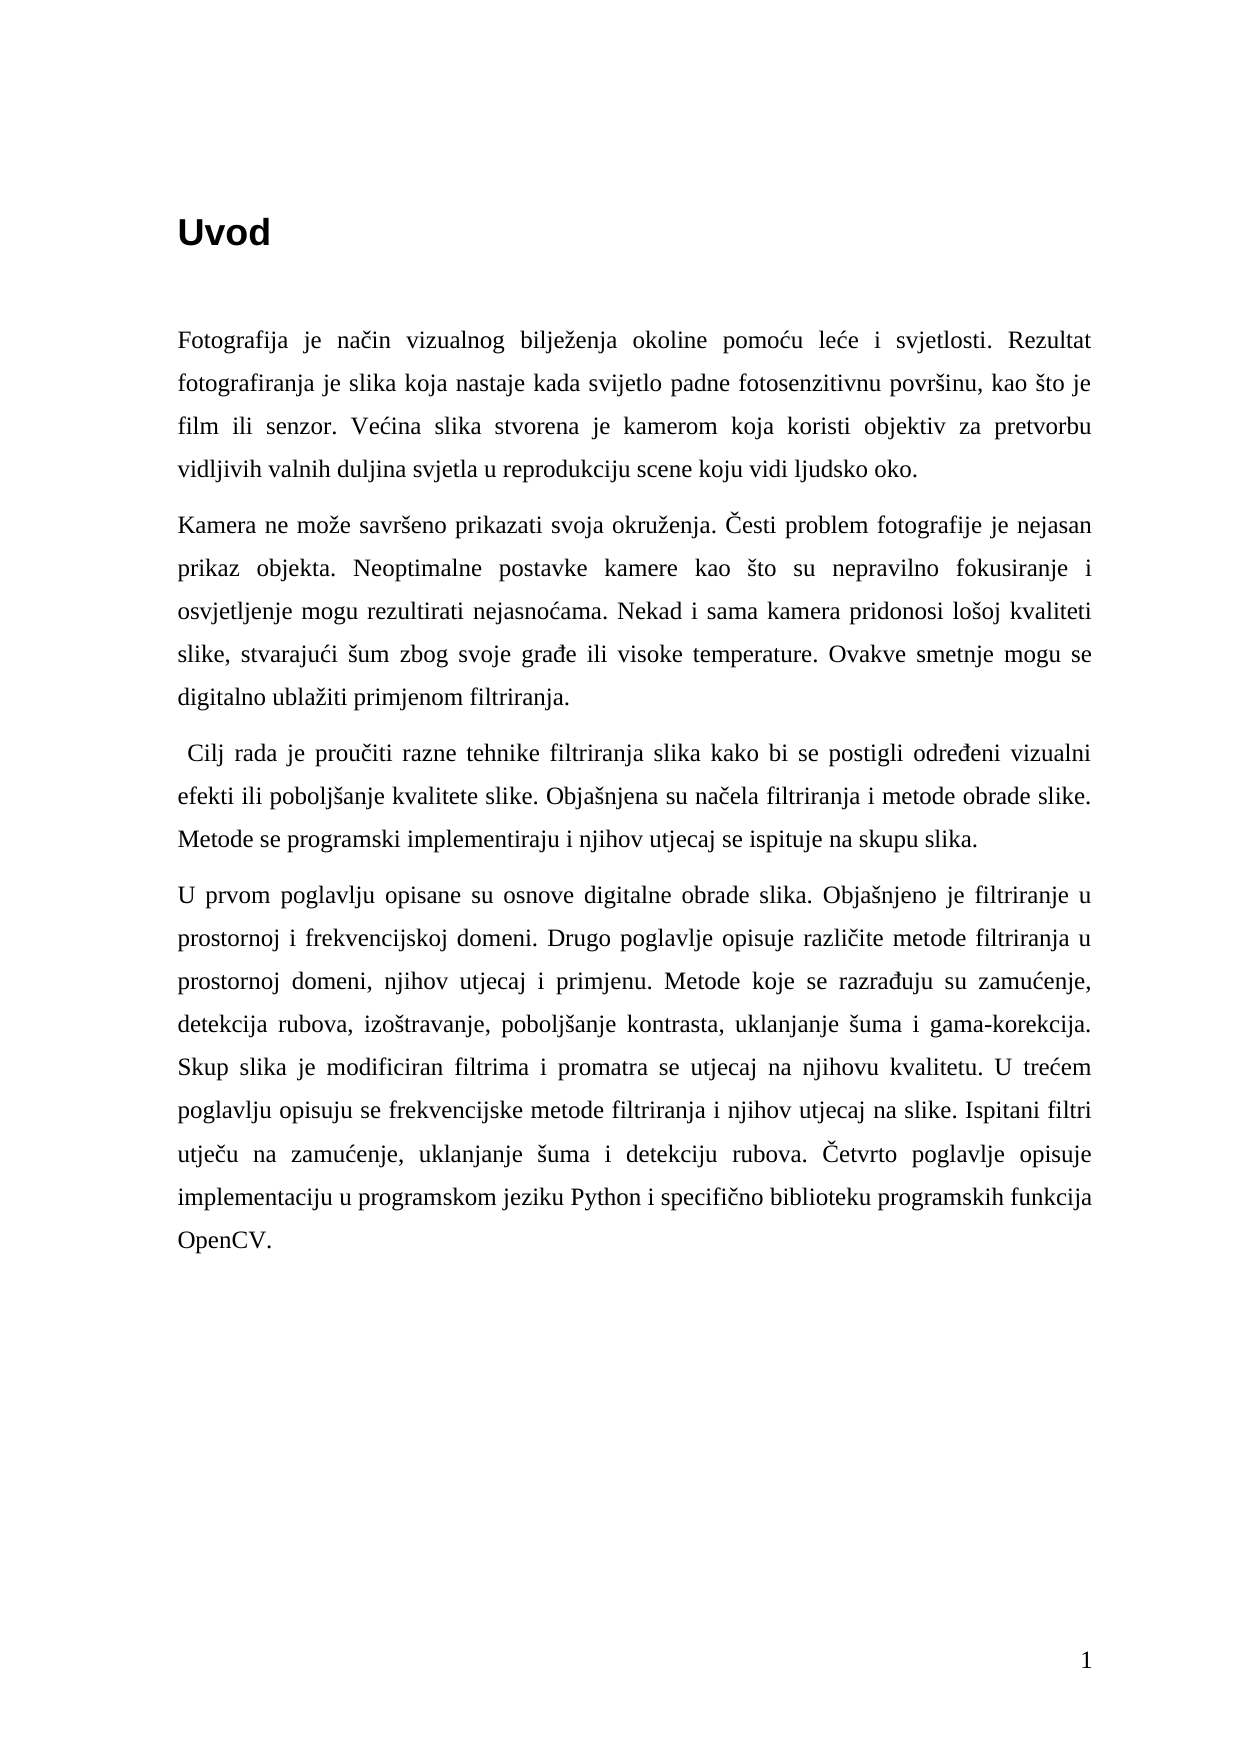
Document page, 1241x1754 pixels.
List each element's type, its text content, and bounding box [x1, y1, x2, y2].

text Cilj rada je proučiti razne tehnike filtriranja slika kako bi se postigli određeni vizualni efekti ili poboljšanje kvalitete slike. Objašnjena su načela filtriranja i metode obrade slike. Metode se programski implementiraju i njihov utjecaj se ispituje na skupu slika. [177, 738, 1092, 853]
text U prvom poglavlju opisane su osnove digitalne obrade slika. Objašnjeno je filtriranje u prostornoj i frekvencijskoj domeni. Drugo poglavlje opisuje različite metode filtriranja u prostornoj domeni, njihov utjecaj i primjenu. Metode koje se razrađuju su zamućenje, detekcija rubova, izoštravanje, poboljšanje kontrasta, uklanjanje šuma i gama-korekcija. Skup slika je modificiran filtrima i promatra se utjecaj na njihovu kvalitetu. U trećem poglavlju opisuju se frekvencijske metode filtriranja i njihov utjecaj na slike. Ispitani filtri utječu na zamućenje, uklanjanje šuma i detekciju rubova. Četvrto poglavlje opisuje implementaciju u programskom jeziku Python i specifično biblioteku programskih funkcija OpenCV. [177, 880, 1092, 1254]
text Fotografija je način vizualnog bilježenja okoline pomoću leće i svjetlosti. Rezultat fotografiranja je slika koja nastaje kada svijetlo padne fotosenzitivnu površinu, kao što je film ili senzor. Većina slika stvorena je kamerom koja koristi objektiv za pretvorbu vidljivih valnih duljina svjetla u reprodukciju scene koju vidi ljudsko oko. [177, 325, 1092, 483]
text Kamera ne može savršeno prikazati svoja okruženja. Česti problem fotografije je nejasan prikaz objekta. Neoptimalne postavke kamere kao što su nepravilno fokusiranje i osvjetljenje mogu rezultirati nejasnoćama. Nekad i sama kamera pridonosi lošoj kvaliteti slike, stvarajući šum zbog svoje građe ili visoke temperature. Ovakve smetnje mogu se digitalno ublažiti primjenom filtriranja. [177, 510, 1092, 711]
subtitle Uvod [177, 210, 1092, 253]
